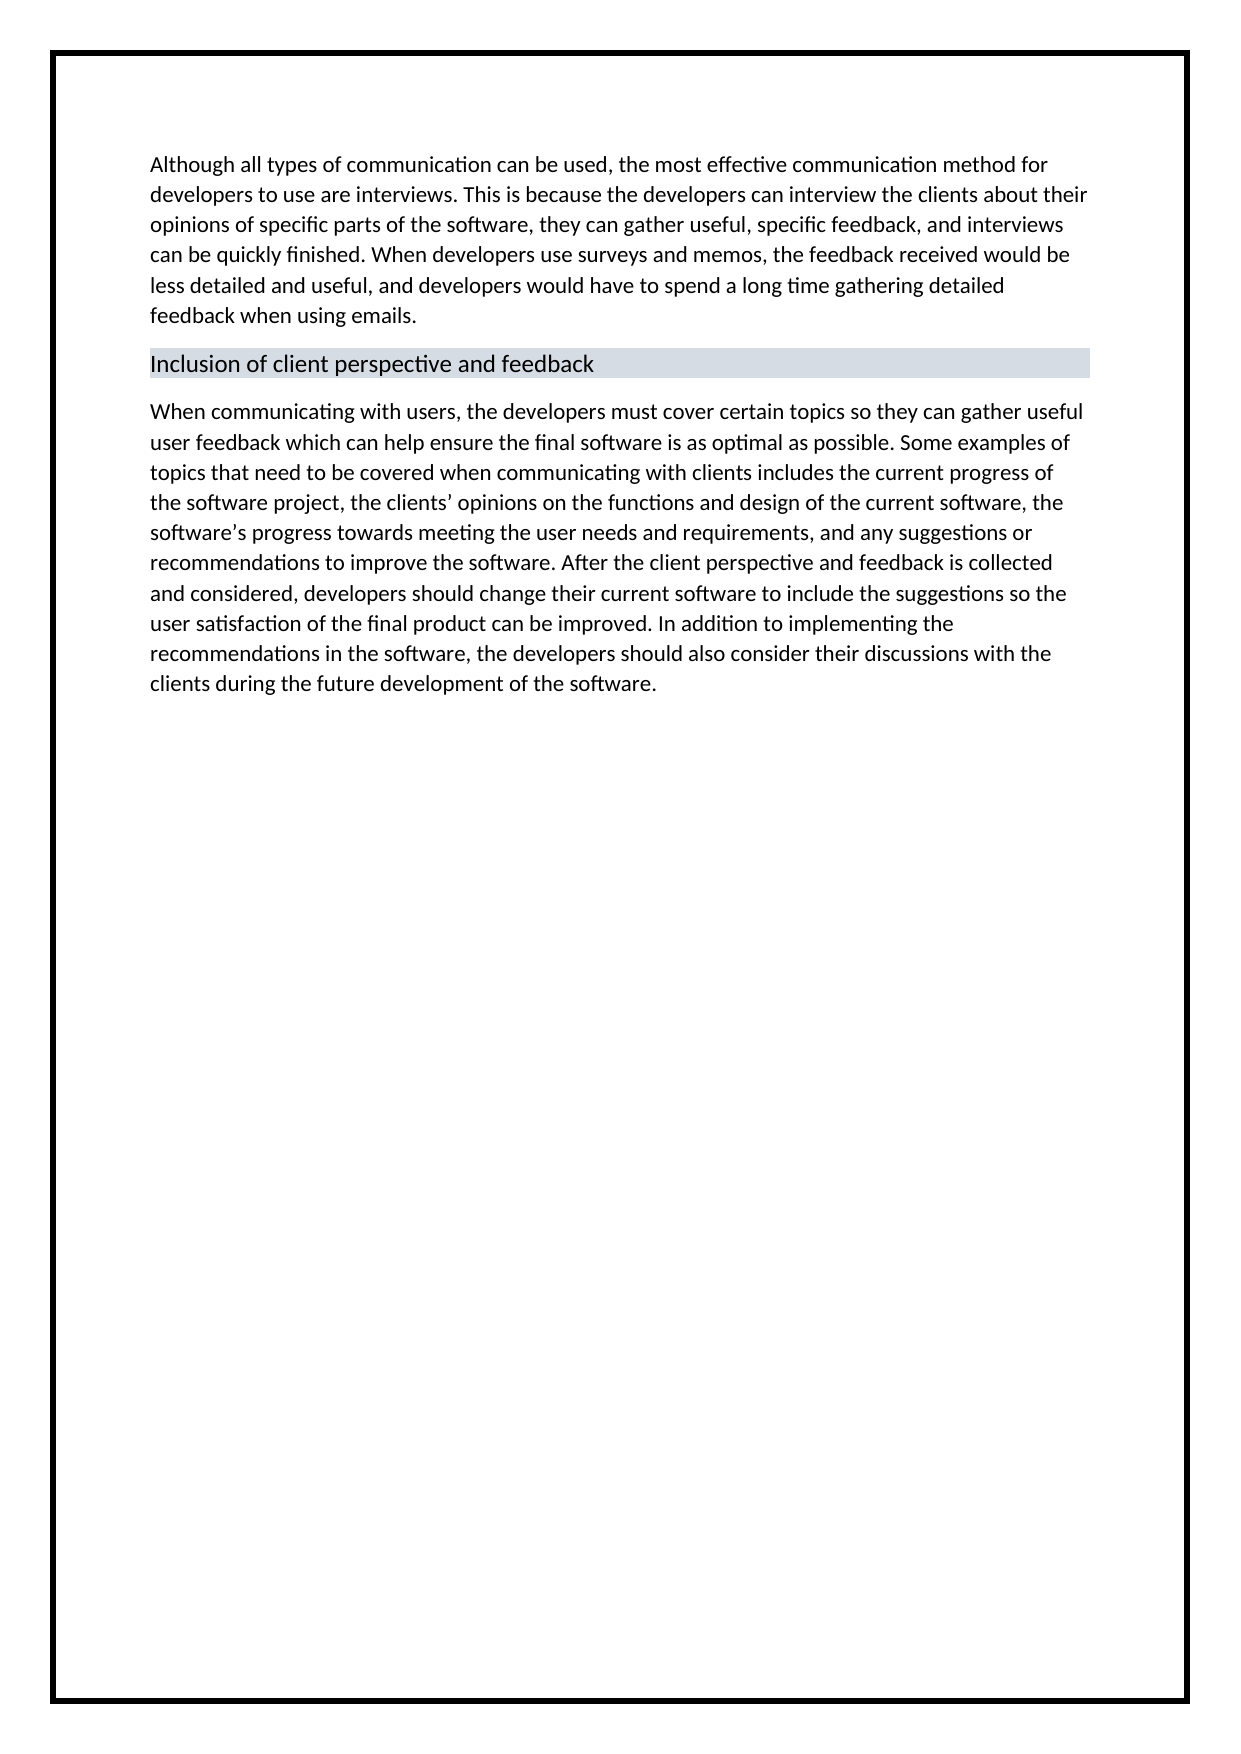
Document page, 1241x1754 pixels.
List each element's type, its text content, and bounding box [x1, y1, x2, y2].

text Although all types of communication can be used, the most effective communication method for developers to use are interviews. This is because the developers can interview the clients about their opinions of specific parts of the software, they can gather useful, specific feedback, and interviews can be quickly finished. When developers use surveys and memos, the feedback received would be less detailed and useful, and developers would have to spend a long time gathering detailed feedback when using emails. [150, 150, 1090, 329]
text When communicating with users, the developers must cover certain topics so they can gather useful user feedback which can help ensure the final software is as optimal as possible. Some examples of topics that need to be covered when communicating with clients includes the current progress of the software project, the clients’ opinions on the functions and design of the current software, the software’s progress towards meeting the user needs and requirements, and any suggestions or recommendations to improve the software. After the client perspective and feedback is collected and considered, developers should change their current software to include the suggestions so the user satisfaction of the final product can be improved. In addition to implementing the recommendations in the software, the developers should also consider their discussions with the clients during the future development of the software. [150, 397, 1090, 697]
text Inclusion of client perspective and feedback [150, 348, 1090, 378]
